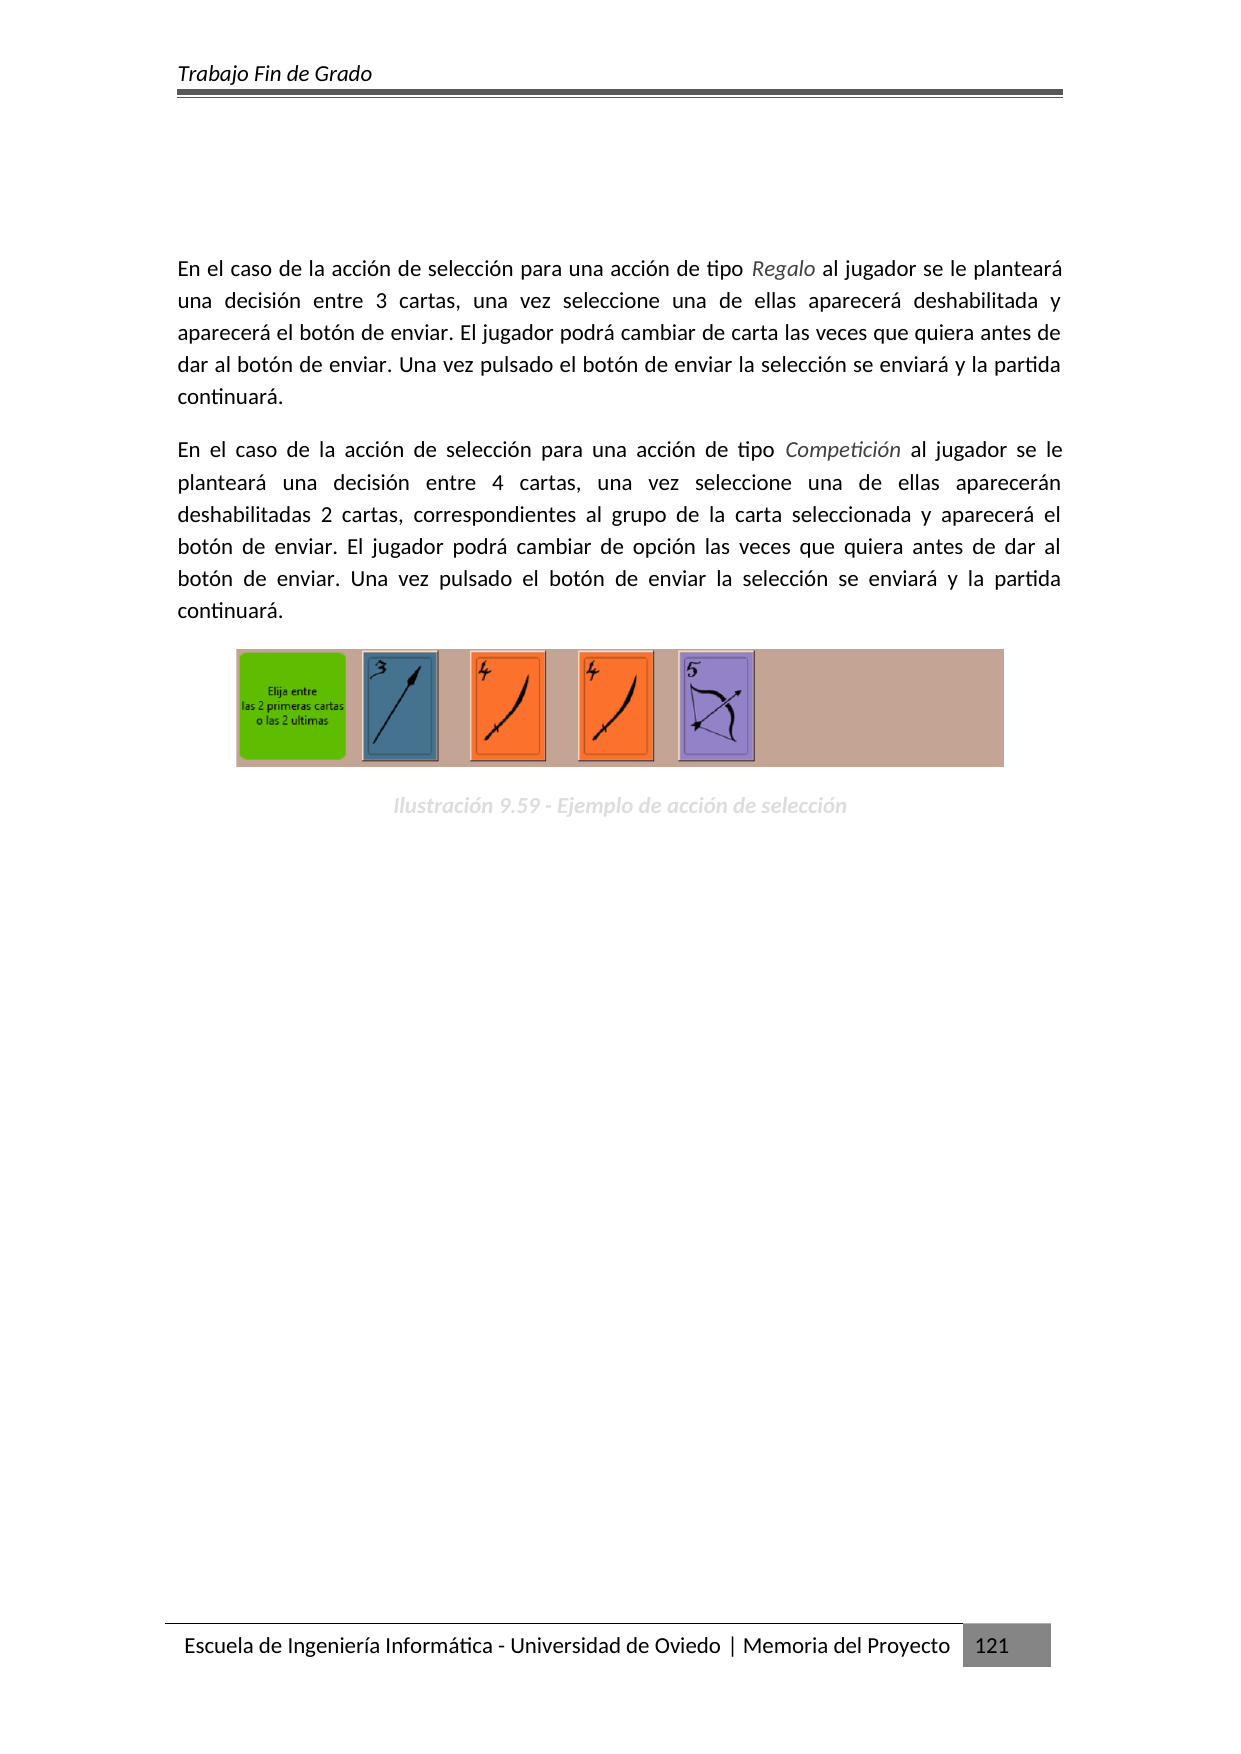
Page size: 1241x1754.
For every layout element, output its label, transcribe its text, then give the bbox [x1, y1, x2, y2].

picture [236, 649, 1004, 767]
text En el caso de la acción de selección para una acción de tipo Regalo al jugador se le planteará una decisión entre 3 cartas, una vez seleccione una de ellas aparecerá deshabilitada y aparecerá el botón de enviar. El jugador podrá cambiar de carta las veces que quiera antes de dar al botón de enviar. Una vez pulsado el botón de enviar la selección se enviará y la partida continuará. [177, 254, 1063, 411]
text En el caso de la acción de selección para una acción de tipo Competición al jugador se le planteará una decisión entre 4 cartas, una vez seleccione una de ellas aparecerán deshabilitadas 2 cartas, correspondientes al grupo de la carta seleccionada y aparecerá el botón de enviar. El jugador podrá cambiar de opción las veces que quiera antes de dar al botón de enviar. Una vez pulsado el botón de enviar la selección se enviará y la partida continuará. [177, 436, 1063, 624]
